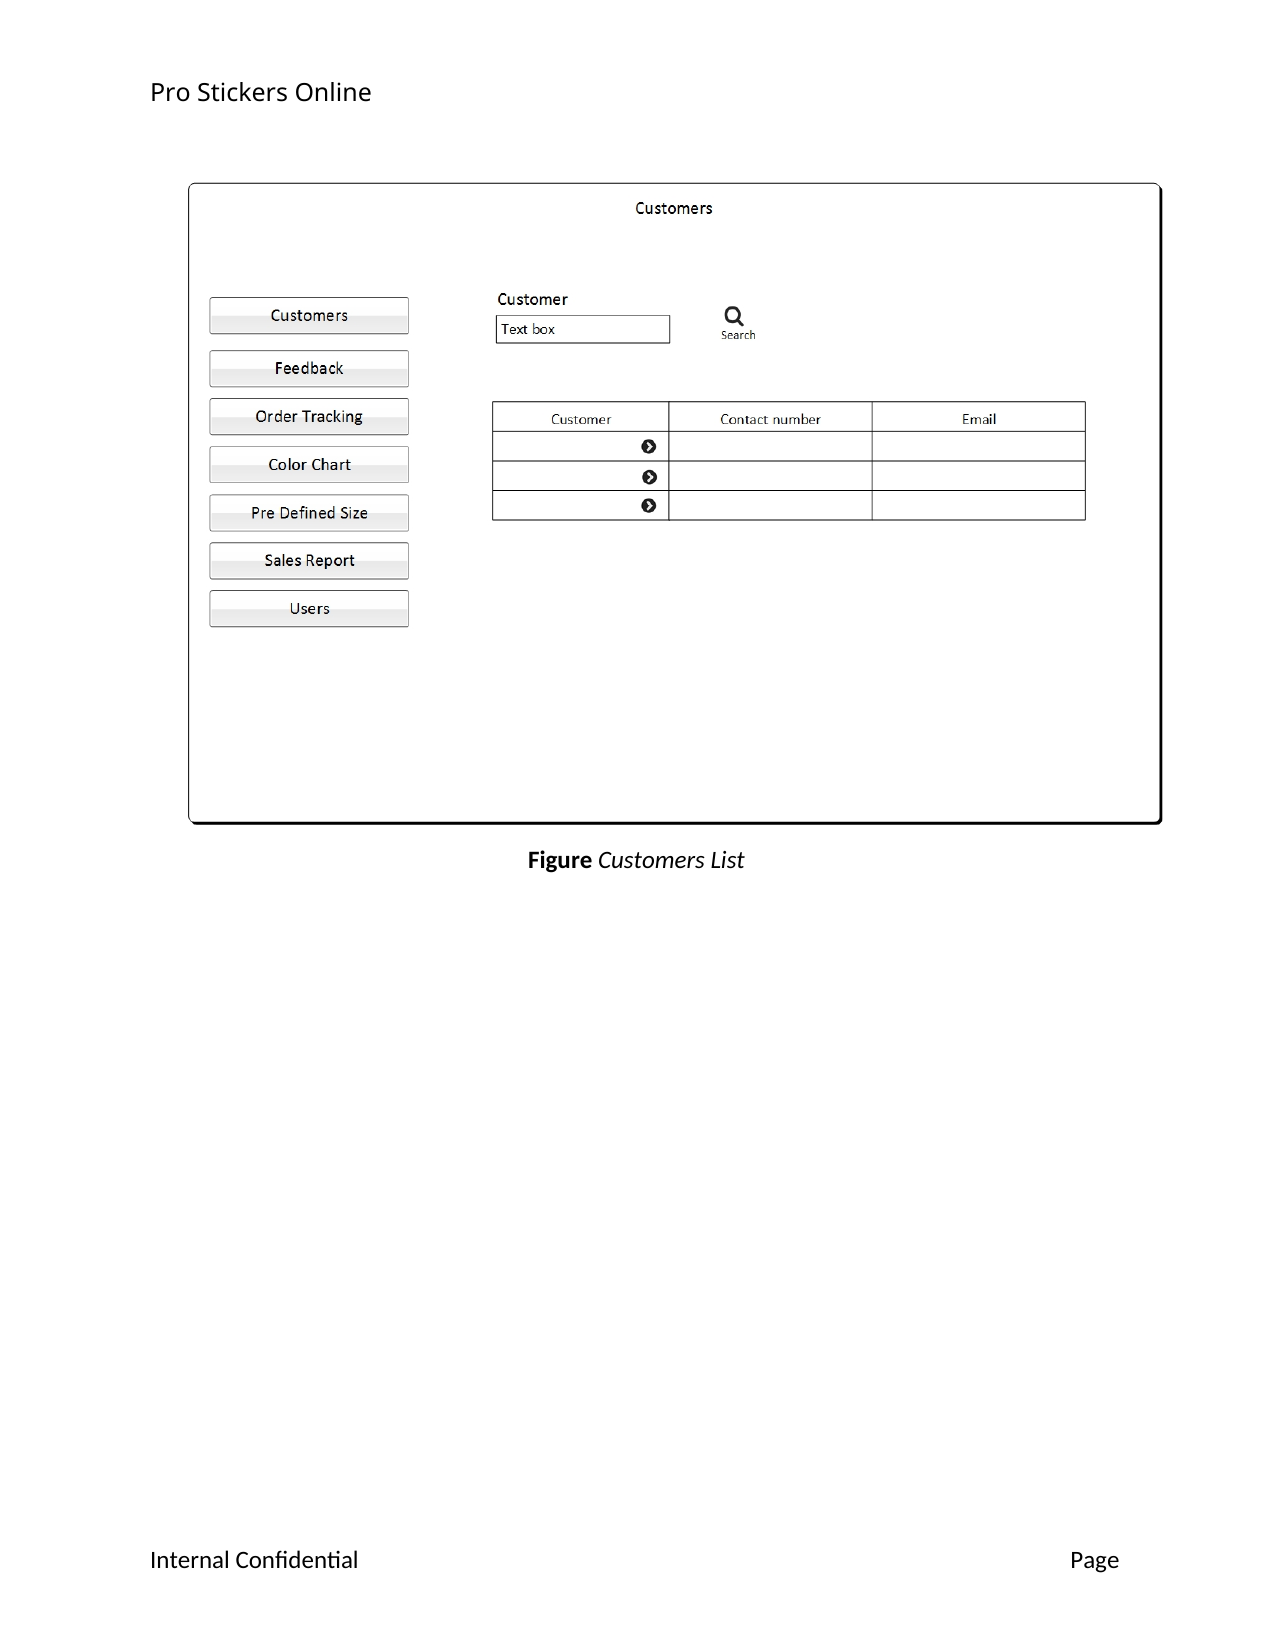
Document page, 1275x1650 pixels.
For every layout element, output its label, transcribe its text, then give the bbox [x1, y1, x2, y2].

text Figure Customers List [150, 844, 1125, 874]
picture [187, 182, 1163, 825]
